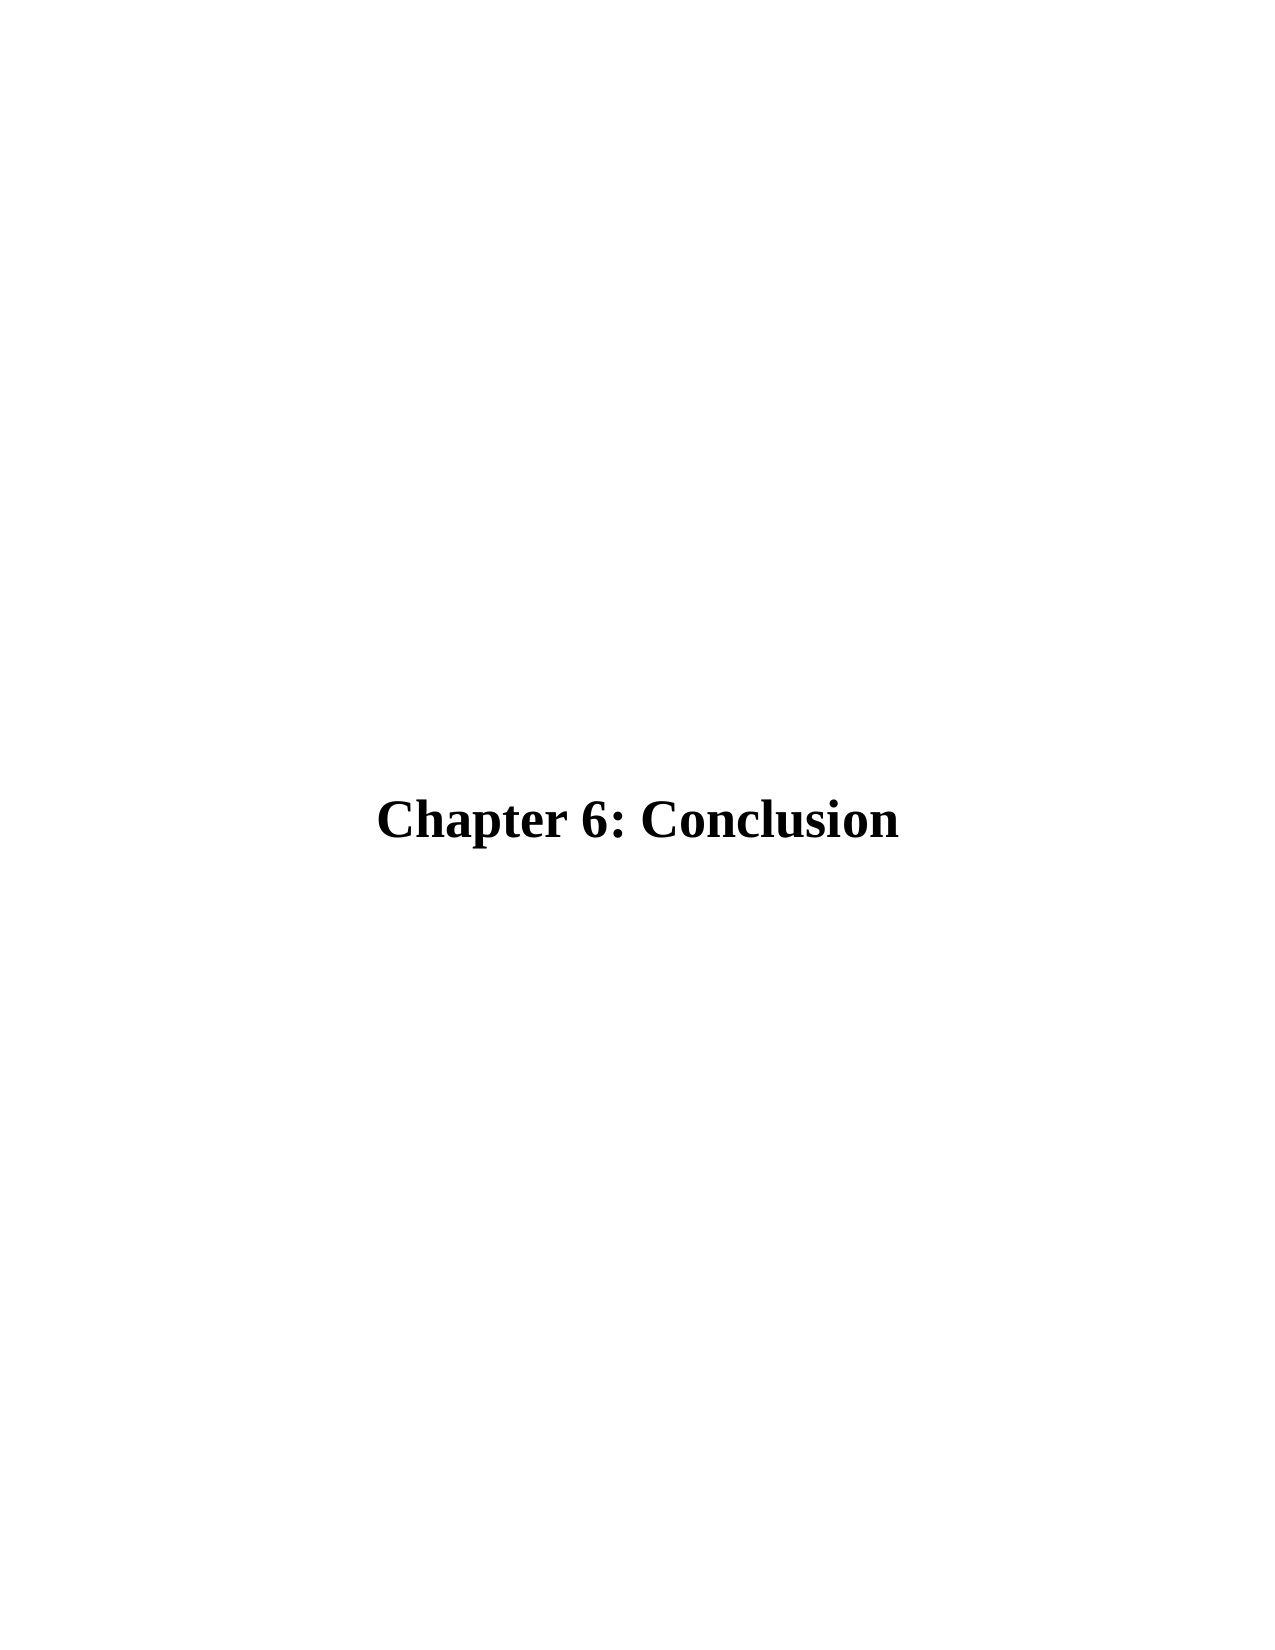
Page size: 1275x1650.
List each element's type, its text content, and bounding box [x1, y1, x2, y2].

subtitle Chapter 6: Conclusion [187, 787, 1087, 849]
